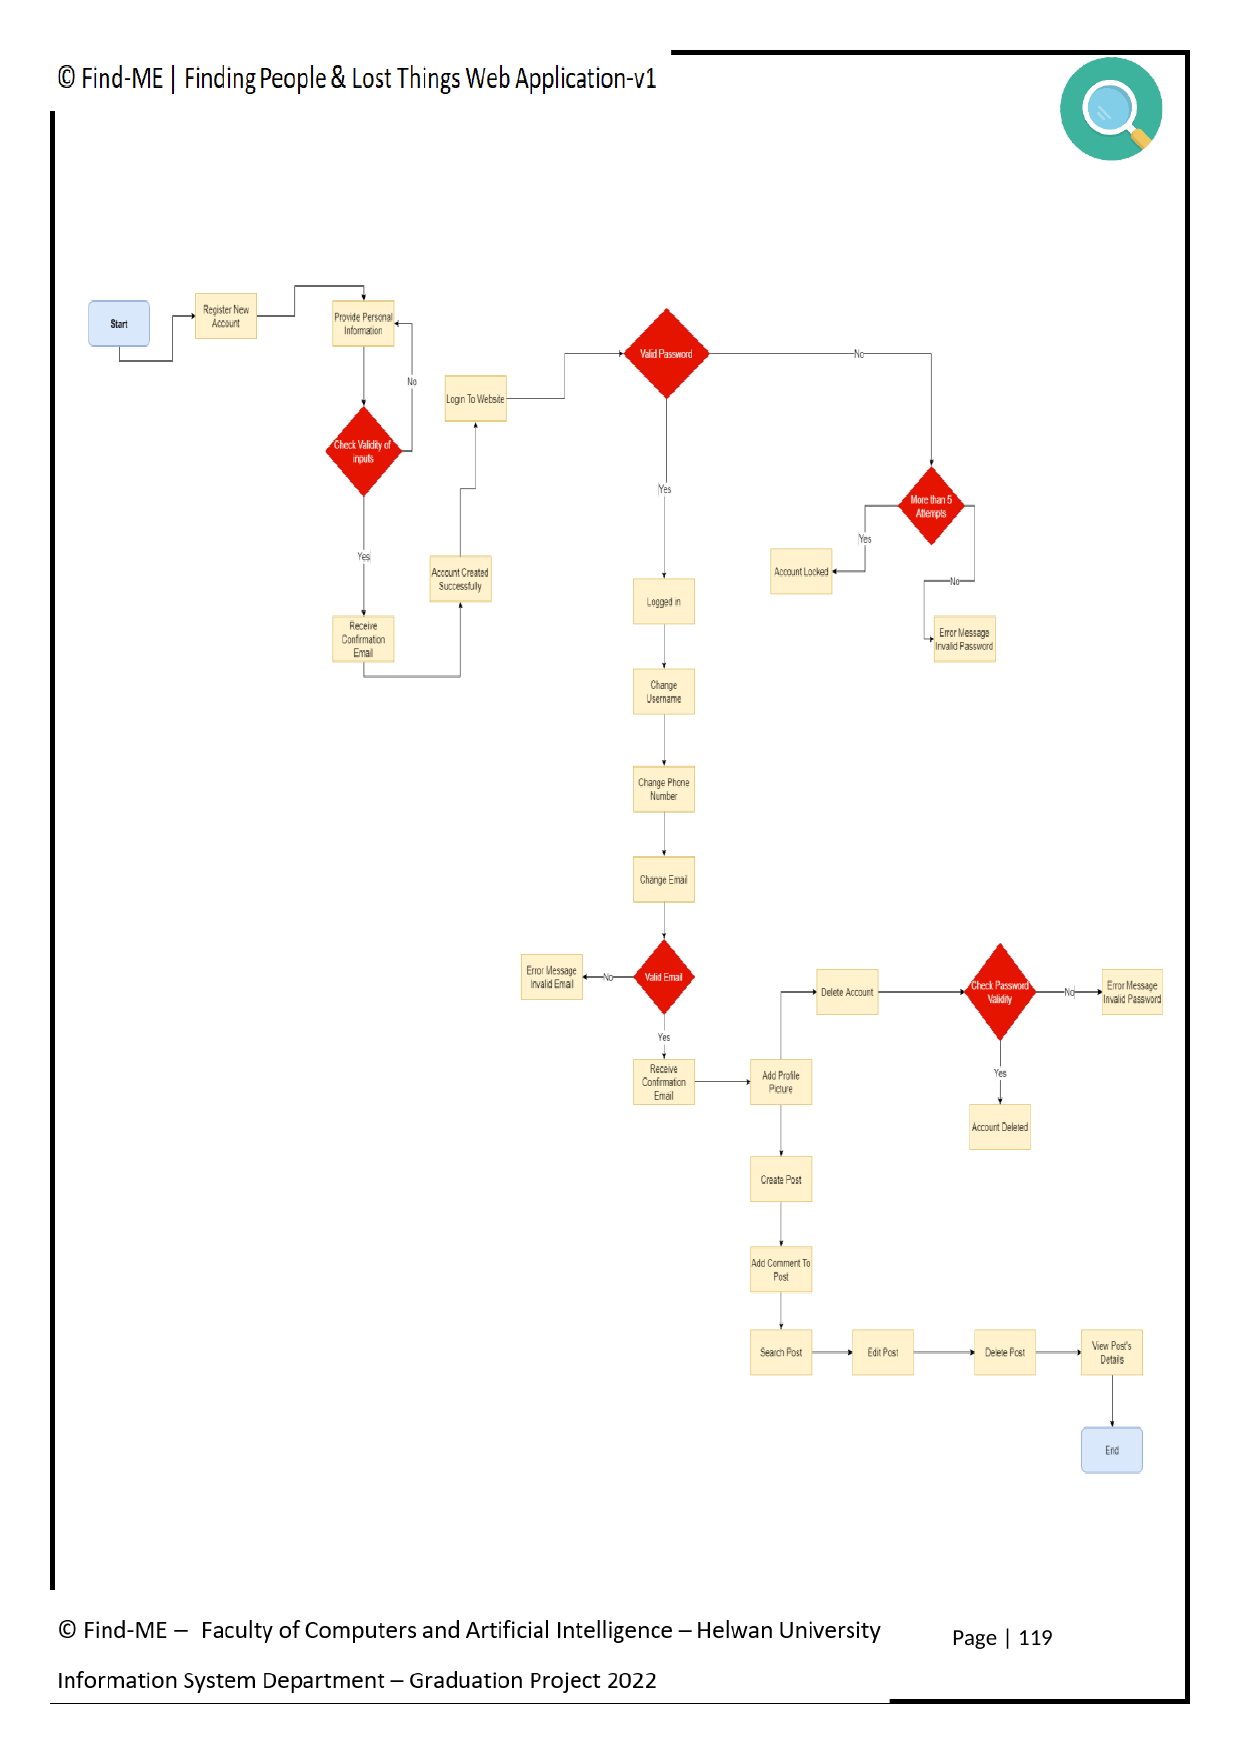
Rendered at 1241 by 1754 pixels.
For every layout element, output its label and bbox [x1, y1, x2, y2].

picture [30, 1590, 890, 1703]
picture [1059, 57, 1163, 161]
picture [47, 48, 672, 111]
picture [88, 281, 1163, 1474]
